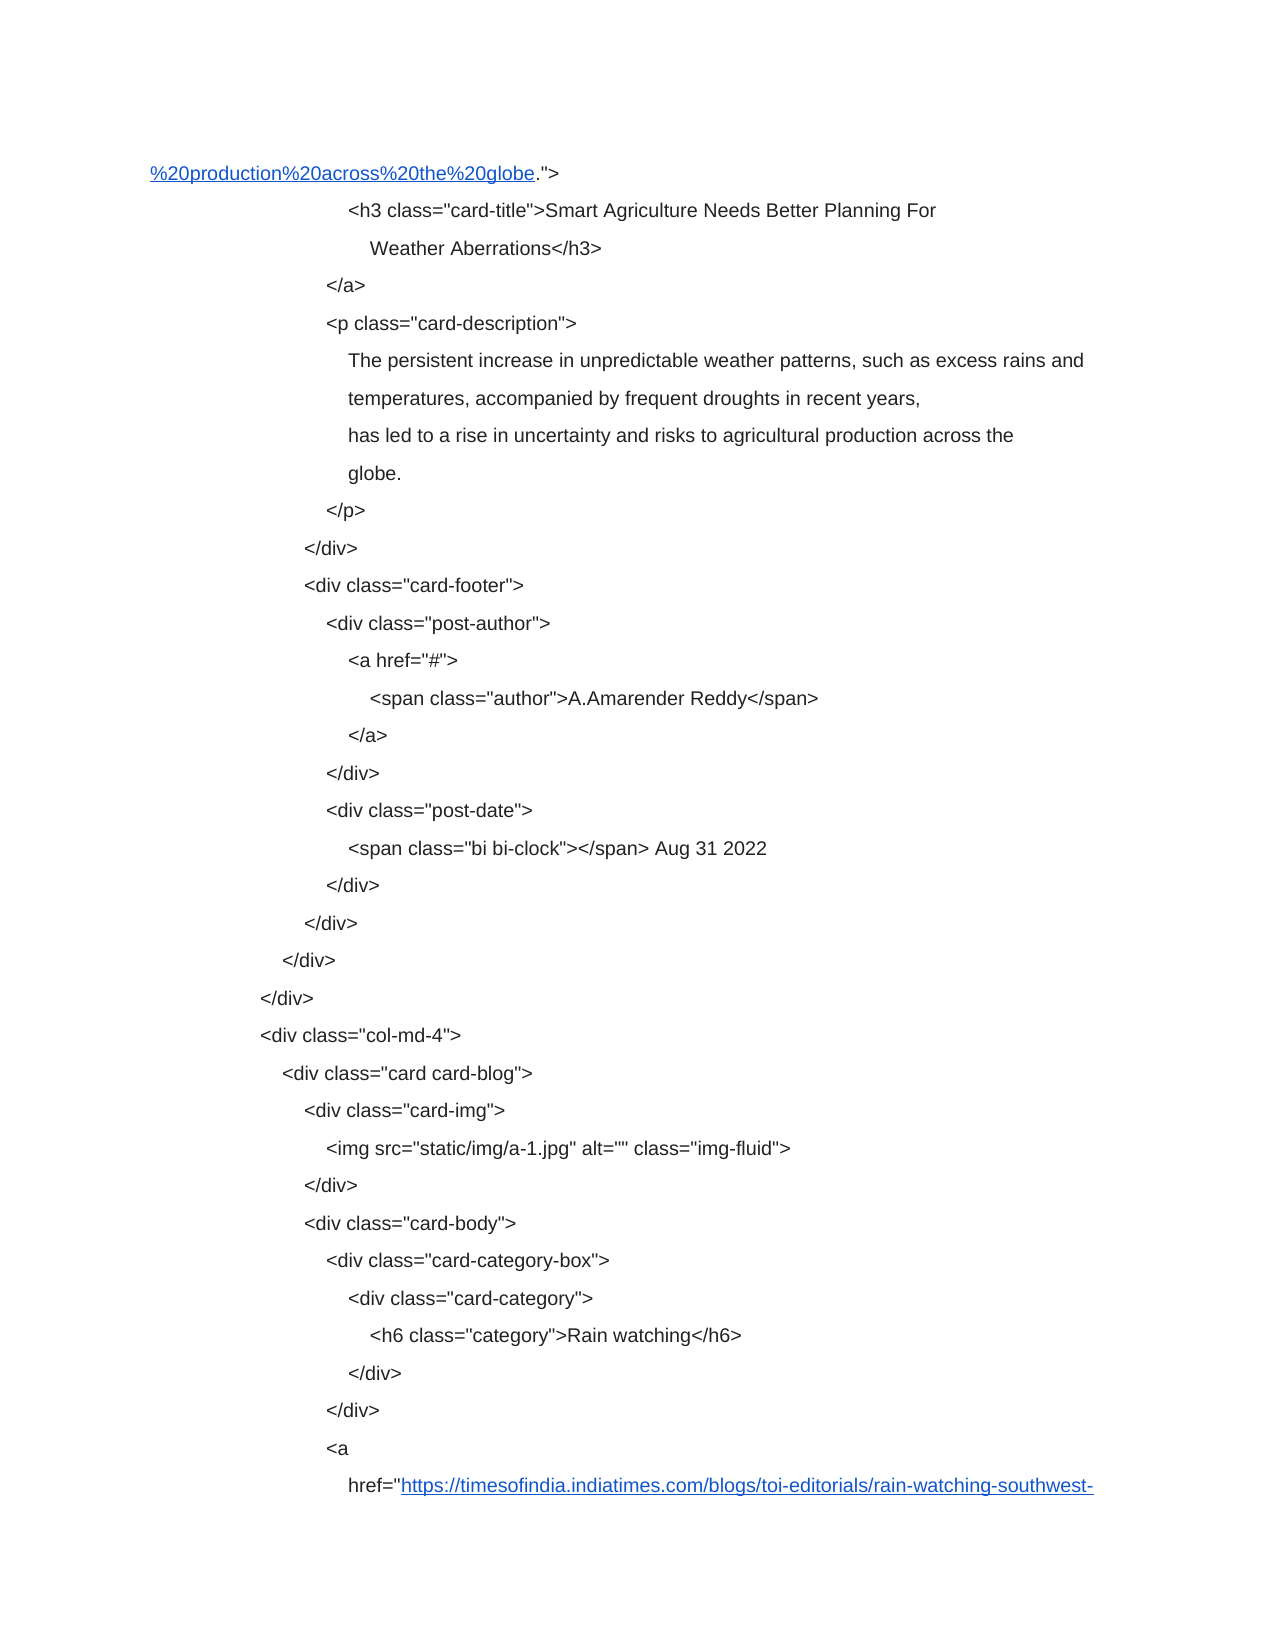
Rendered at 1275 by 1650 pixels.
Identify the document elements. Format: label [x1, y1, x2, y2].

text [150, 150, 1125, 1500]
